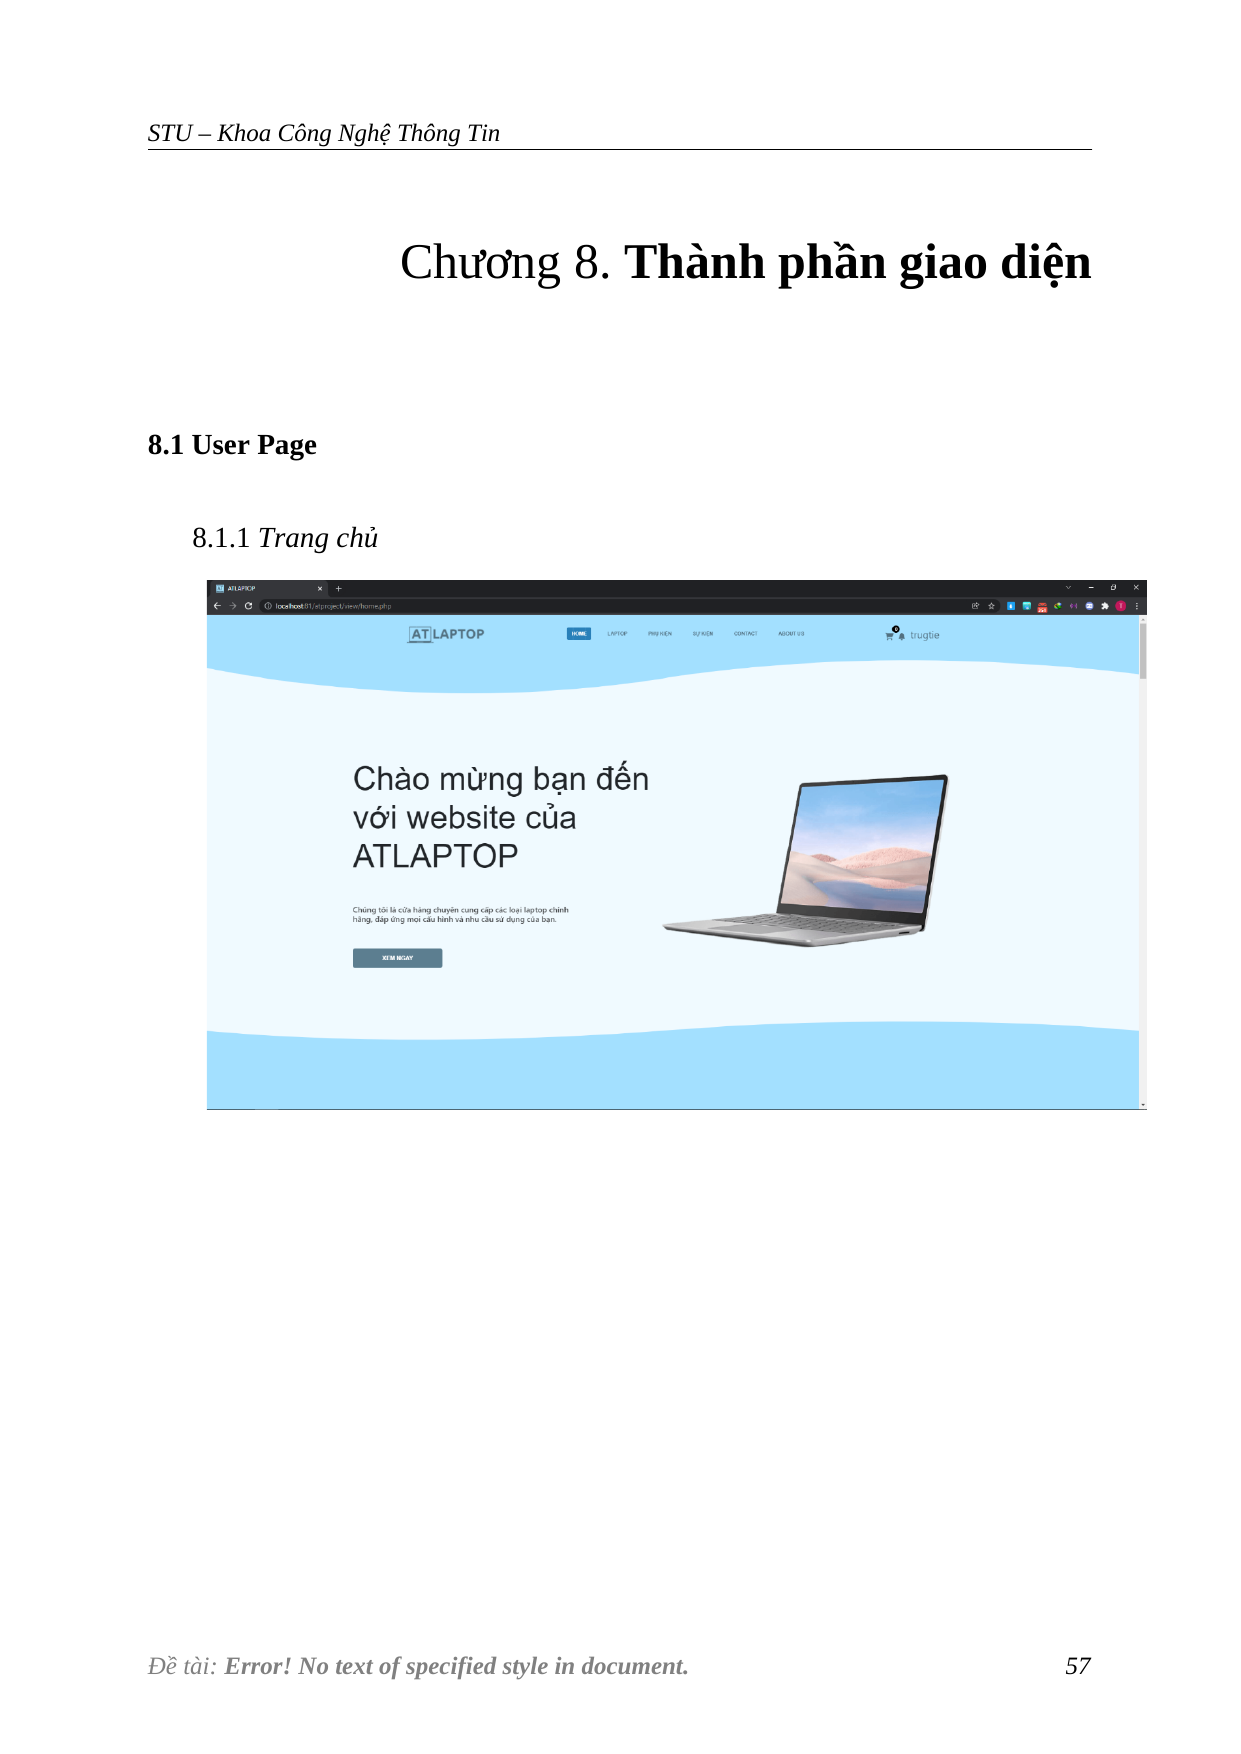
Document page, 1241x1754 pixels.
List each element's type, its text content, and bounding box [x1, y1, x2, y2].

picture [206, 580, 1147, 1110]
subtitle Trang chủ [192, 514, 1092, 556]
subtitle Thành phần giao diện [148, 232, 1092, 289]
subtitle User Page [148, 418, 1092, 464]
